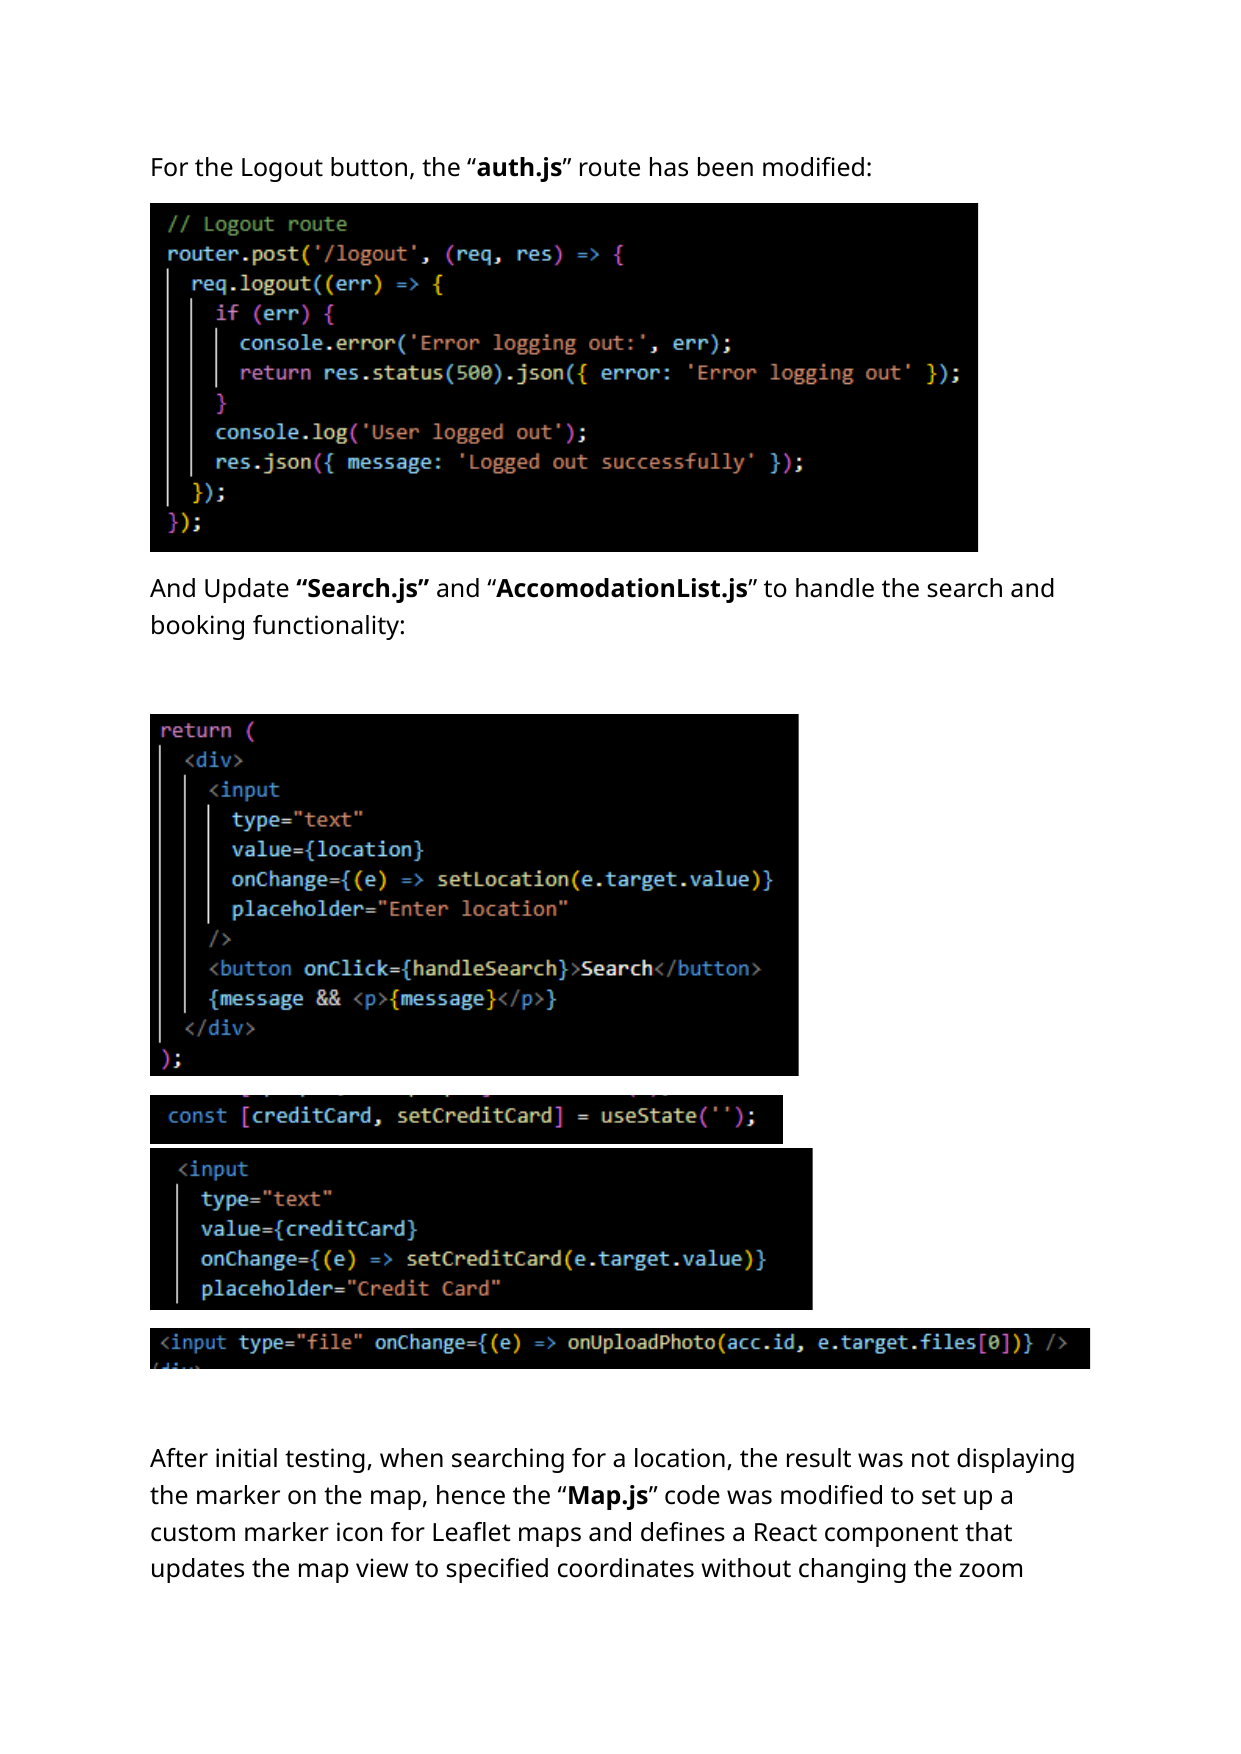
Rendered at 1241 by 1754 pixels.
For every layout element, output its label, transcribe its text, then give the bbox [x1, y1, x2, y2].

picture [150, 1328, 1091, 1369]
picture [150, 1148, 813, 1310]
text For the Logout button, the “auth.js” route has been modified: [150, 150, 1090, 184]
text And Update “Search.js” and “AccomodationList.js” to handle the search and booking functionality: [150, 571, 1090, 642]
picture [150, 1095, 783, 1144]
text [150, 1441, 1090, 1585]
picture [150, 203, 979, 552]
picture [150, 714, 799, 1076]
